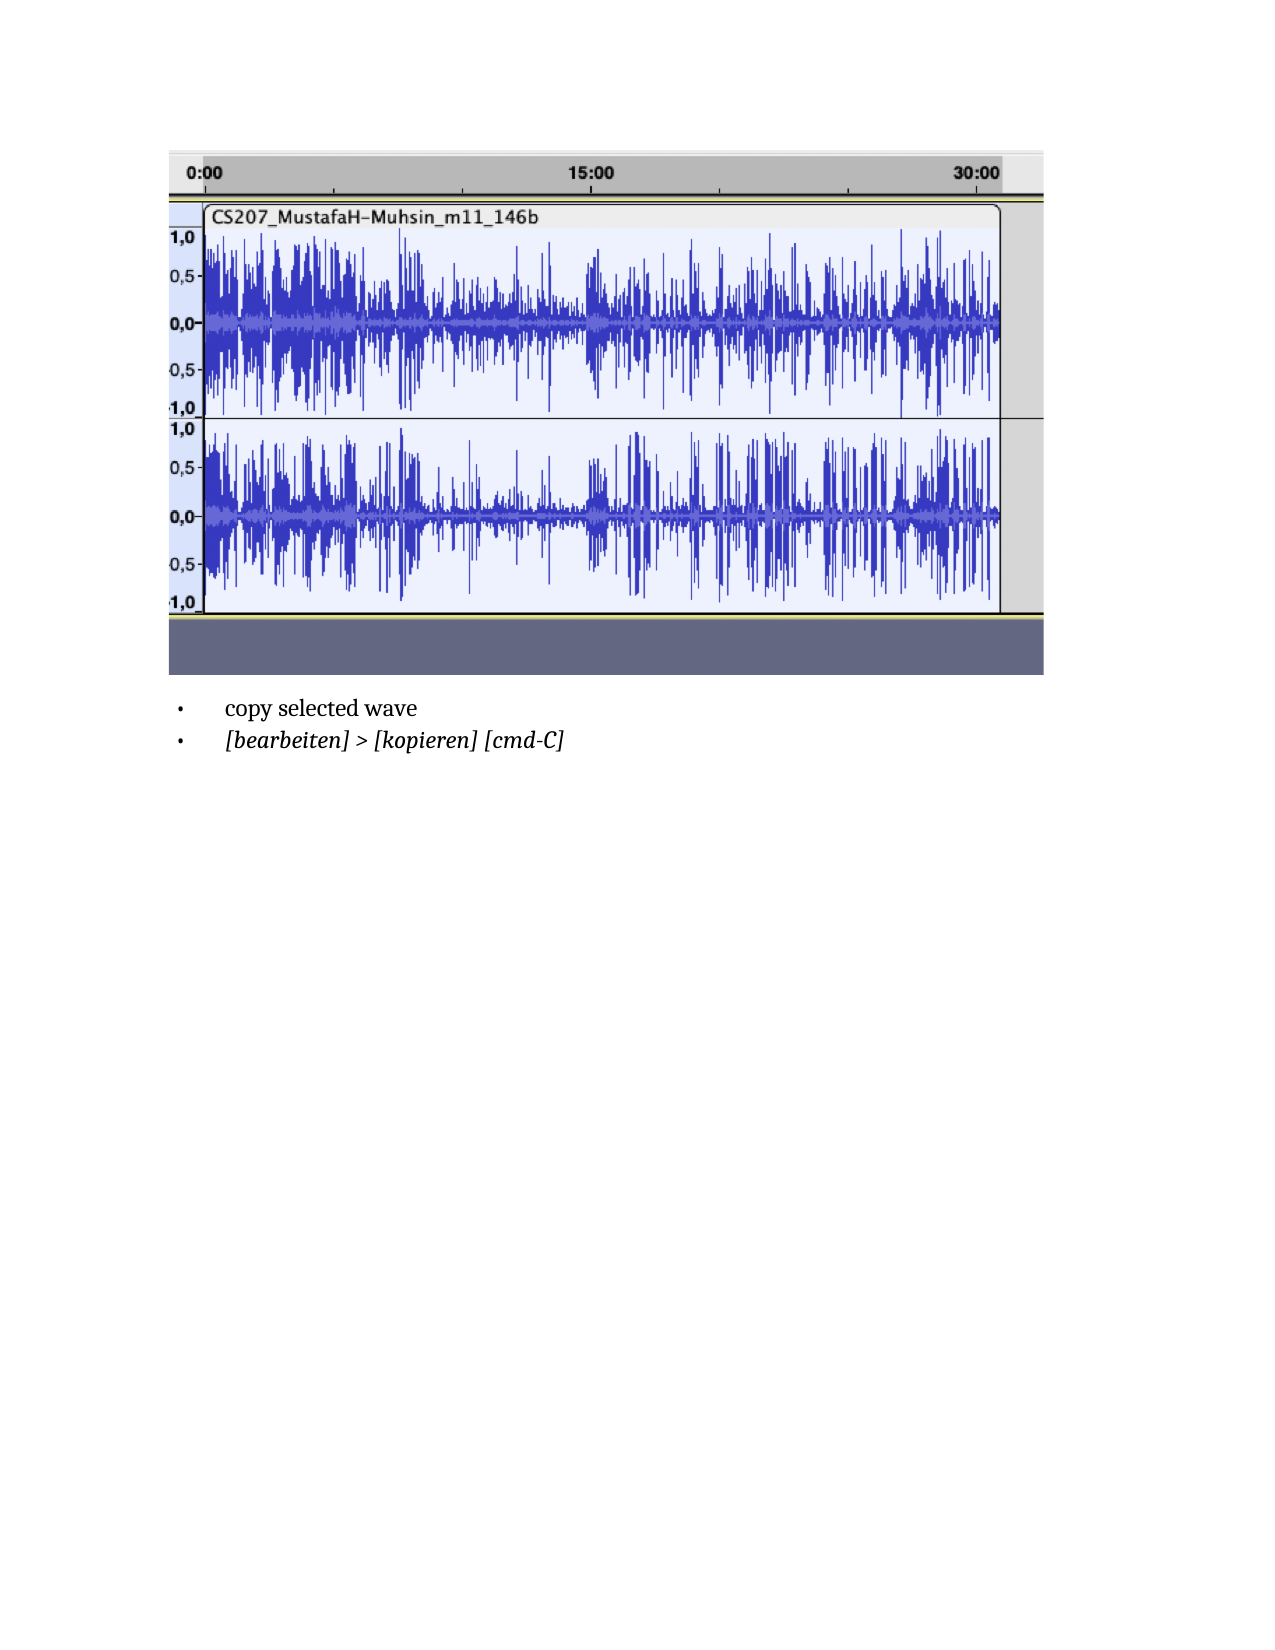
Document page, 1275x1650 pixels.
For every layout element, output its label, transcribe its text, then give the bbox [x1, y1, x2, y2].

list copy selected wave [175, 693, 1125, 722]
list [bearbeiten] > [kopieren] [cmd-C] [175, 726, 1125, 755]
picture [168, 150, 1044, 675]
